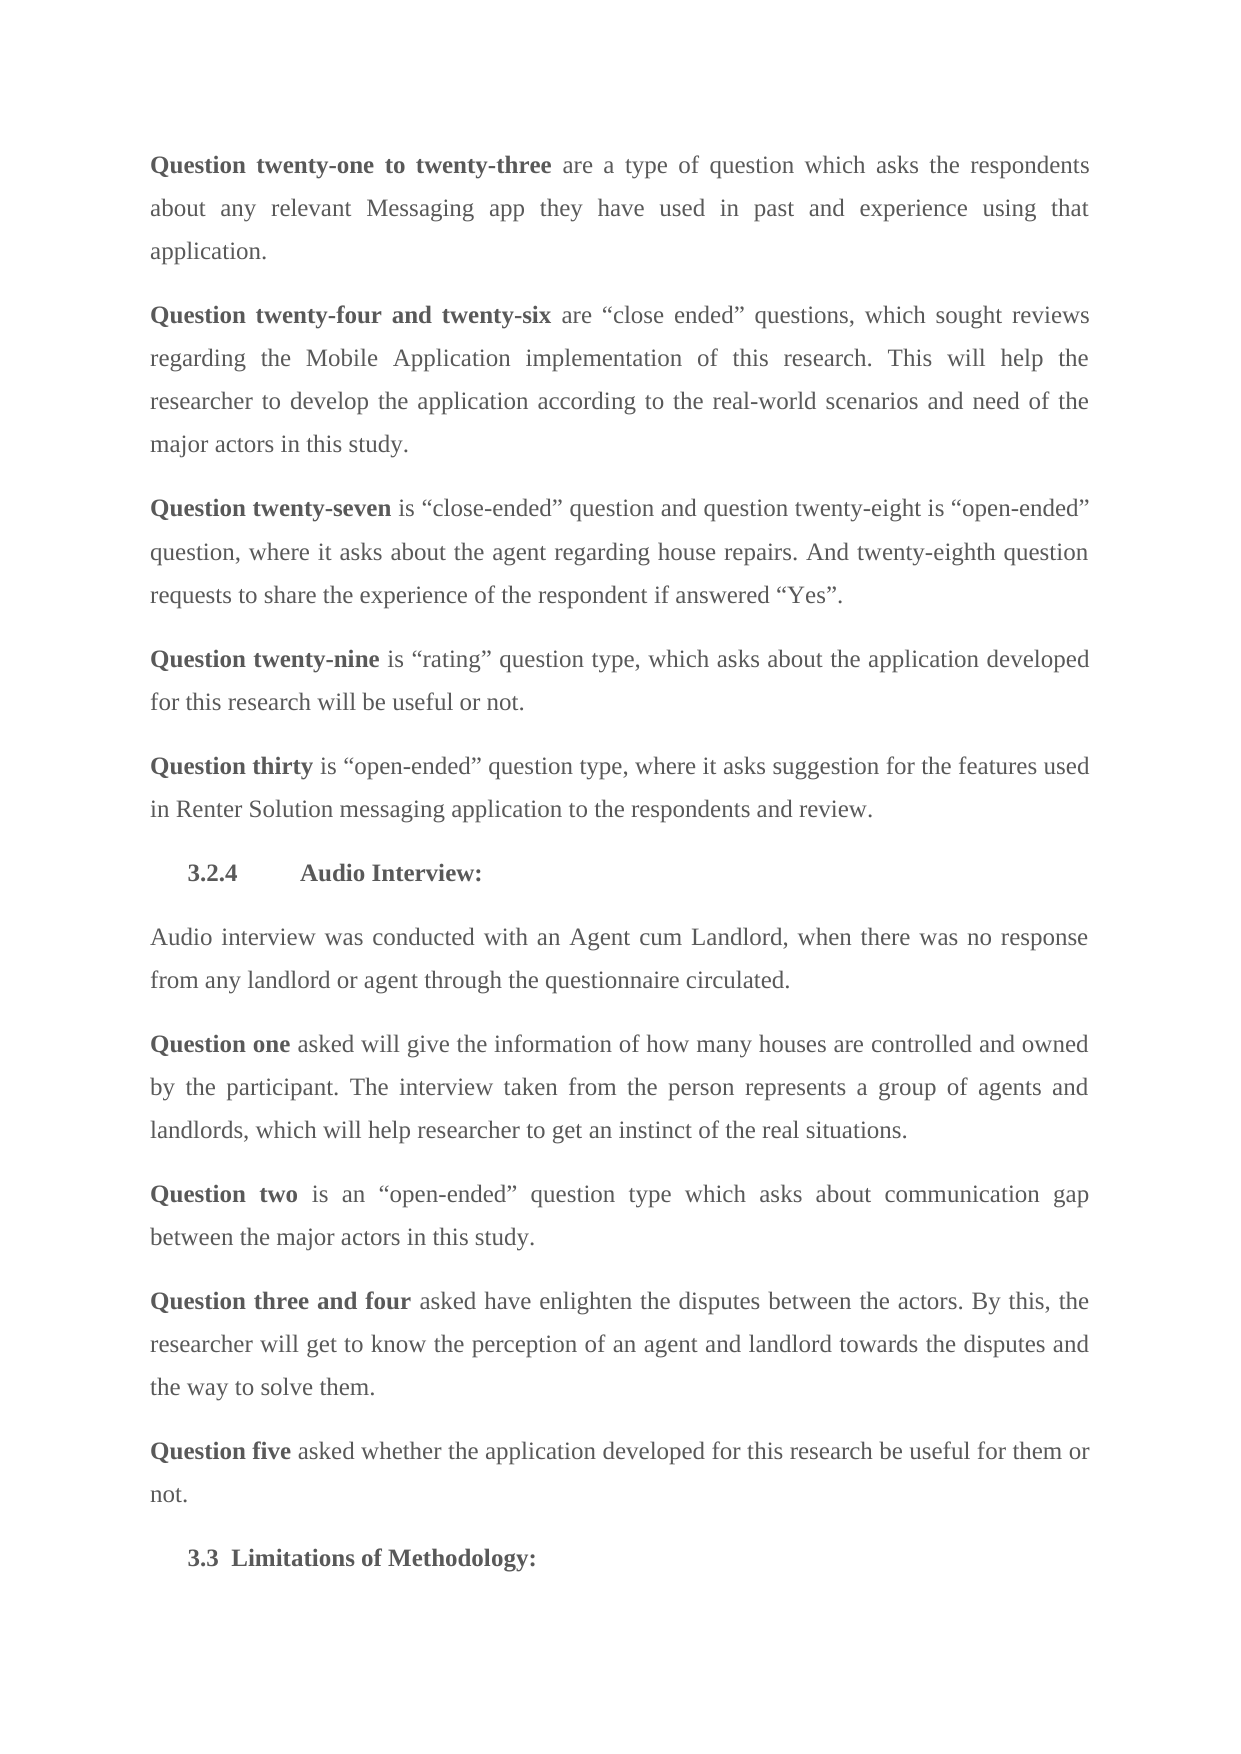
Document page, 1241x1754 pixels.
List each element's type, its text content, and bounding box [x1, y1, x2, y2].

text Question twenty-one to twenty-three are a type of question which asks the respondents about any relevant Messaging app they have used in past and experience using that application. [150, 150, 1090, 265]
list Audio Interview: [187, 858, 1090, 887]
list Limitations of Methodology: [187, 1543, 1090, 1572]
text Question twenty-nine is “rating” question type, which asks about the application developed for this research will be useful or not. [150, 644, 1090, 716]
text Question twenty-seven is “close-ended” question and question twenty-eight is “open-ended” question, where it asks about the agent regarding house repairs. And twenty-eighth question requests to share the experience of the respondent if answered “Yes”. [150, 493, 1090, 608]
text Question five asked whether the application developed for this research be useful for them or not. [150, 1436, 1090, 1508]
text Question twenty-four and twenty-six are “close ended” questions, which sought reviews regarding the Mobile Application implementation of this research. This will help the researcher to develop the application according to the real-world scenarios and need of the major actors in this study. [150, 300, 1090, 458]
text Question three and four asked have enlighten the disputes between the actors. By this, the researcher will get to know the perception of an agent and landlord towards the disputes and the way to solve them. [150, 1286, 1090, 1401]
text Question thirty is “open-ended” question type, where it asks suggestion for the features used in Renter Solution messaging application to the respondents and review. [150, 751, 1090, 823]
text Audio interview was conducted with an Agent cum Landlord, when there was no response from any landlord or agent through the questionnaire circulated. [150, 922, 1090, 994]
text Question two is an “open-ended” question type which asks about communication gap between the major actors in this study. [150, 1179, 1090, 1251]
text Question one asked will give the information of how many houses are controlled and owned by the participant. The interview taken from the person represents a group of agents and landlords, which will help researcher to get an instinct of the real situations. [150, 1029, 1090, 1144]
